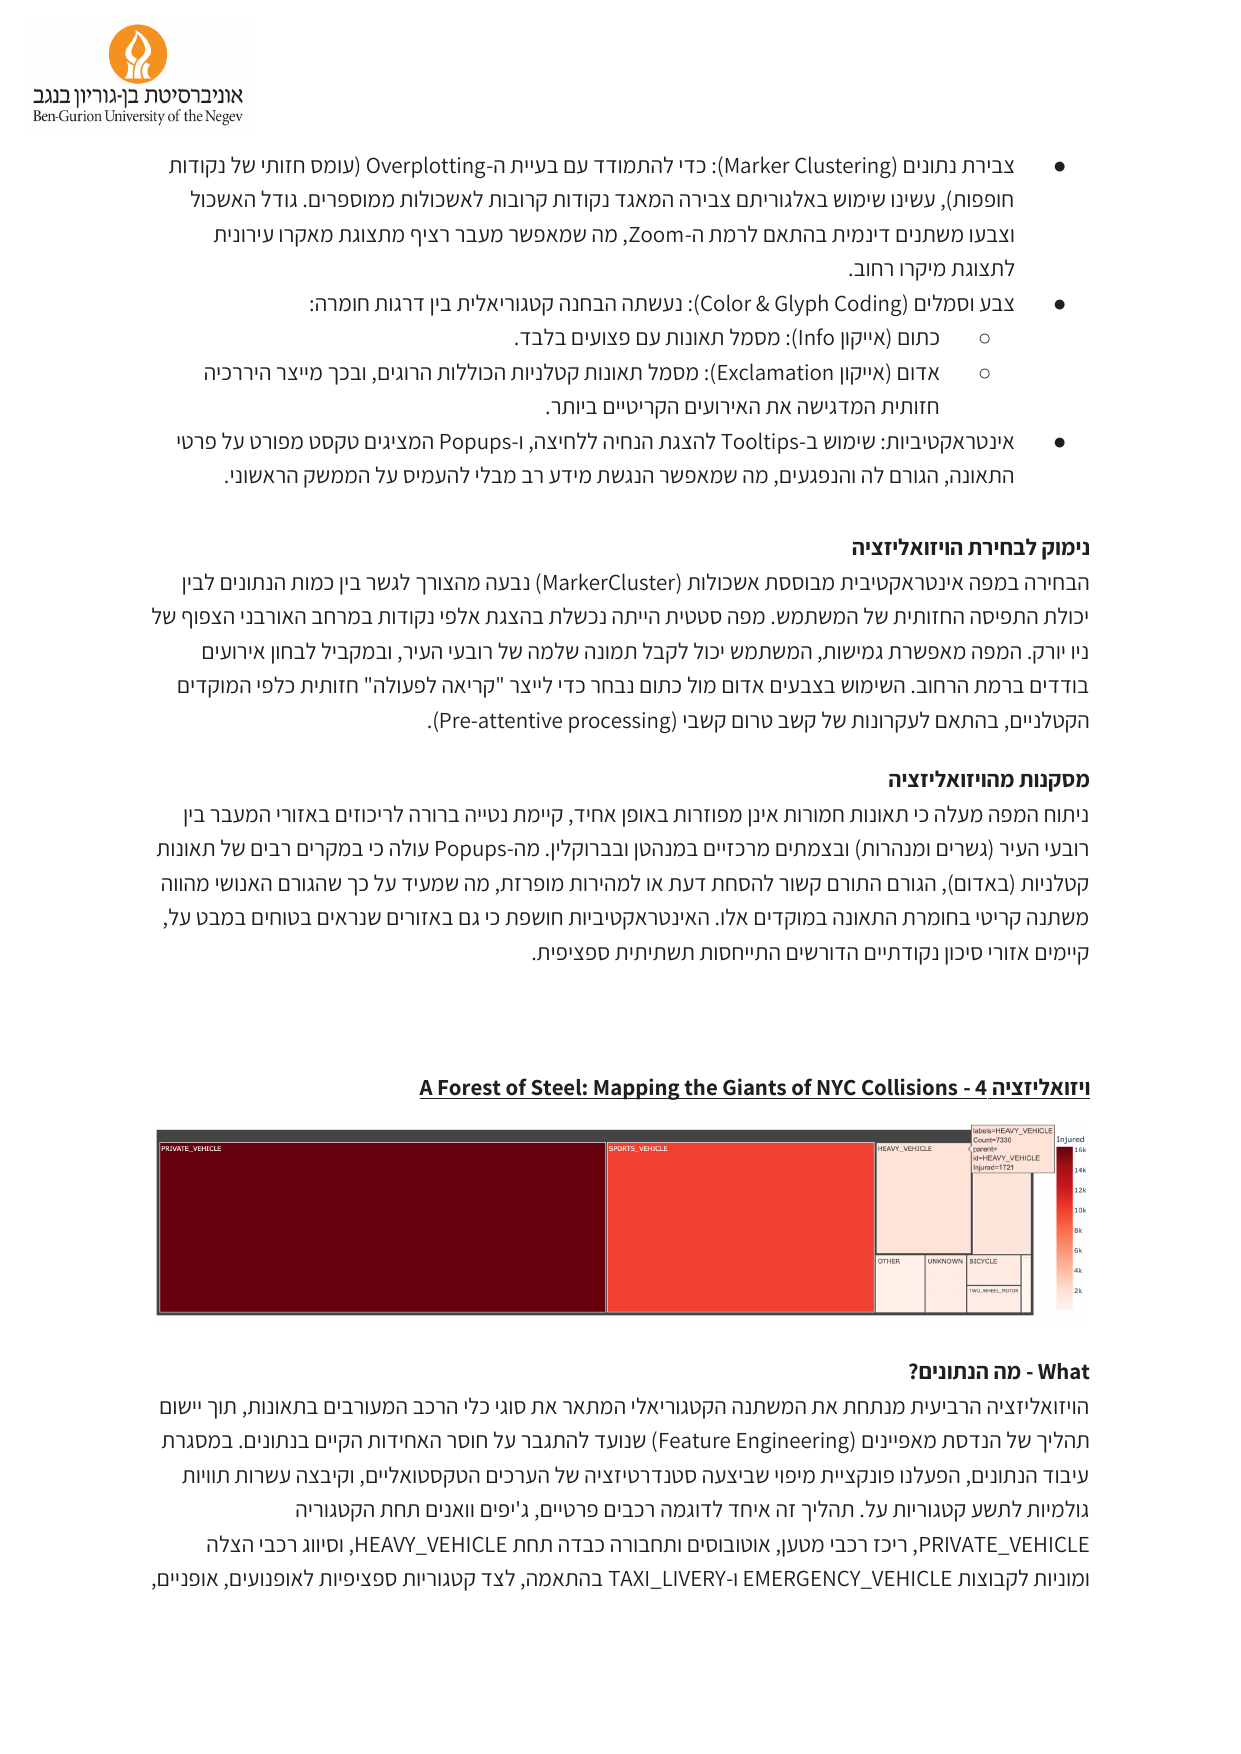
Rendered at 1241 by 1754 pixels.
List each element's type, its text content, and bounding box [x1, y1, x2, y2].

text נימוק לבחירת הויזואליזציה הבחירה במפה אינטראקטיבית מבוססת אשכולות (MarkerCluster) נבעה מהצורך לגשר בין כמות הנתונים לבין יכולת התפיסה החזותית של המשתמש. מפה סטטית הייתה נכשלת בהצגת אלפי נקודות במרחב האורבני הצפוף של ניו יורק. המפה מאפשרת גמישות, המשתמש יכול לקבל תמונה שלמה של רובעי העיר, ובמקביל לבחון אירועים בודדים ברמת הרחוב. השימוש בצבעים אדום מול כתום נבחר כדי לייצר "קריאה לפעולה" חזותית כלפי המוקדים הקטלניים, בהתאם לעקרונות של קשב טרום קשבי (Pre-attentive processing). [150, 532, 1090, 735]
list צבירת נתונים (Marker Clustering): כדי להתמודד עם בעיית ה-Overplotting (עומס חזותי של נקודות חופפות), עשינו שימוש באלגוריתם צבירה המאגד נקודות קרובות לאשכולות ממוספרים. גודל האשכול וצבעו משתנים דינמית בהתאם לרמת ה-Zoom, מה שמאפשר מעבר רציף מתצוגת מאקרו עירונית לתצוגת מיקרו רחוב. [150, 150, 1059, 283]
picture [28, 18, 252, 135]
picture [150, 1119, 1090, 1328]
text מסקנות מהויזואליזציה ניתוח המפה מעלה כי תאונות חמורות אינן מפוזרות באופן אחיד, קיימת נטייה ברורה לריכוזים באזורי המעבר בין רובעי העיר (גשרים ומנהרות) ובצמתים מרכזיים במנהטן ובברוקלין. מה-Popups עולה כי במקרים רבים של תאונות קטלניות (באדום), הגורם התורם קשור להסחת דעת או למהירות מופרזת, מה שמעיד על כך שהגורם האנושי מהווה משתנה קריטי בחומרת התאונה במוקדים אלו. האינטראקטיביות חושפת כי גם באזורים שנראים בטוחים במבט על, קיימים אזורי סיכון נקודתיים הדורשים התייחסות תשתיתית ספציפית. [150, 764, 1090, 967]
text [150, 1356, 1090, 1593]
list צבע וסמלים (Color & Glyph Coding): נעשתה הבחנה קטגוריאלית בין דרגות חומרה: [150, 288, 1059, 318]
subtitle ויזואליזציה 4 - A Forest of Steel: Mapping the Giants of NYC Collisions [150, 1072, 1090, 1102]
list כתום (אייקון Info): מסמל תאונות עם פצועים בלבד. [150, 322, 984, 352]
list אדום (אייקון Exclamation): מסמל תאונות קטלניות הכוללות הרוגים, ובכך מייצר היררכיה חזותית המדגישה את האירועים הקריטיים ביותר. [150, 357, 984, 421]
list אינטראקטיביות: שימוש ב-Tooltips להצגת הנחיה ללחיצה, ו-Popups המציגים טקסט מפורט על פרטי התאונה, הגורם לה והנפגעים, מה שמאפשר הנגשת מידע רב מבלי להעמיס על הממשק הראשוני. [150, 426, 1059, 490]
